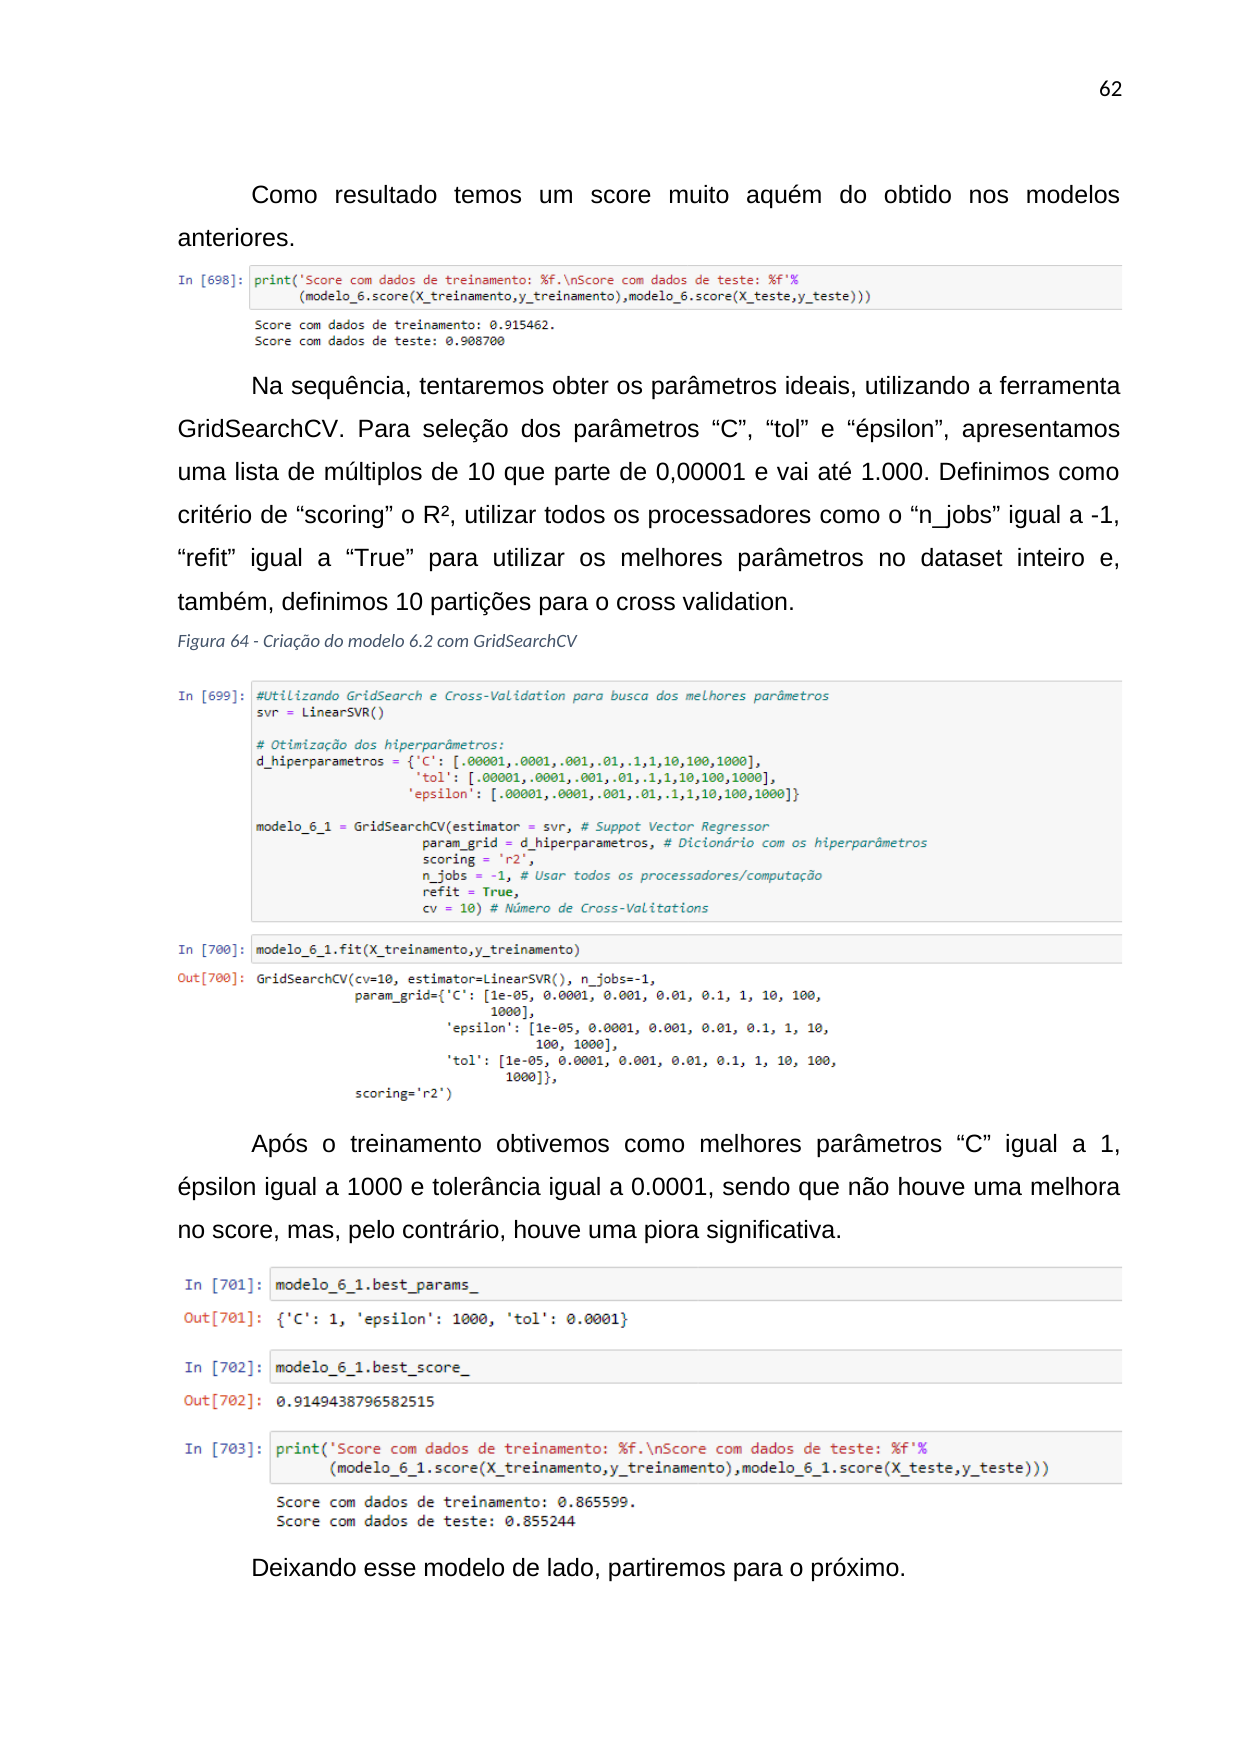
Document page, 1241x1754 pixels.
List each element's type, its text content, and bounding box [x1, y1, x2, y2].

picture [177, 1258, 1123, 1539]
text Como resultado temos um score muito aquém do obtido nos modelos anteriores. [177, 179, 1122, 251]
picture [177, 673, 1123, 1115]
picture [177, 265, 1123, 357]
text Na sequência, tentaremos obter os parâmetros ideais, utilizando a ferramenta GridSearchCV. Para seleção dos parâmetros “C”, “tol” e “épsilon”, apresentamos uma lista de múltiplos de 10 que parte de 0,00001 e vai até 1.000. Definimos como critério de “scoring” o R², utilizar todos os processadores como o “n_jobs” igual a -1, “refit” igual a “True” para utilizar os melhores parâmetros no dataset inteiro e, também, definimos 10 partições para o cross validation. [177, 371, 1122, 615]
text Após o treinamento obtivemos como melhores parâmetros “C” igual a 1, épsilon igual a 1000 e tolerância igual a 0.0001, sendo que não houve uma melhora no score, mas, pelo contrário, houve uma piora significativa. [177, 1129, 1122, 1244]
text Deixando esse modelo de lado, partiremos para o próximo. [177, 1552, 1122, 1581]
